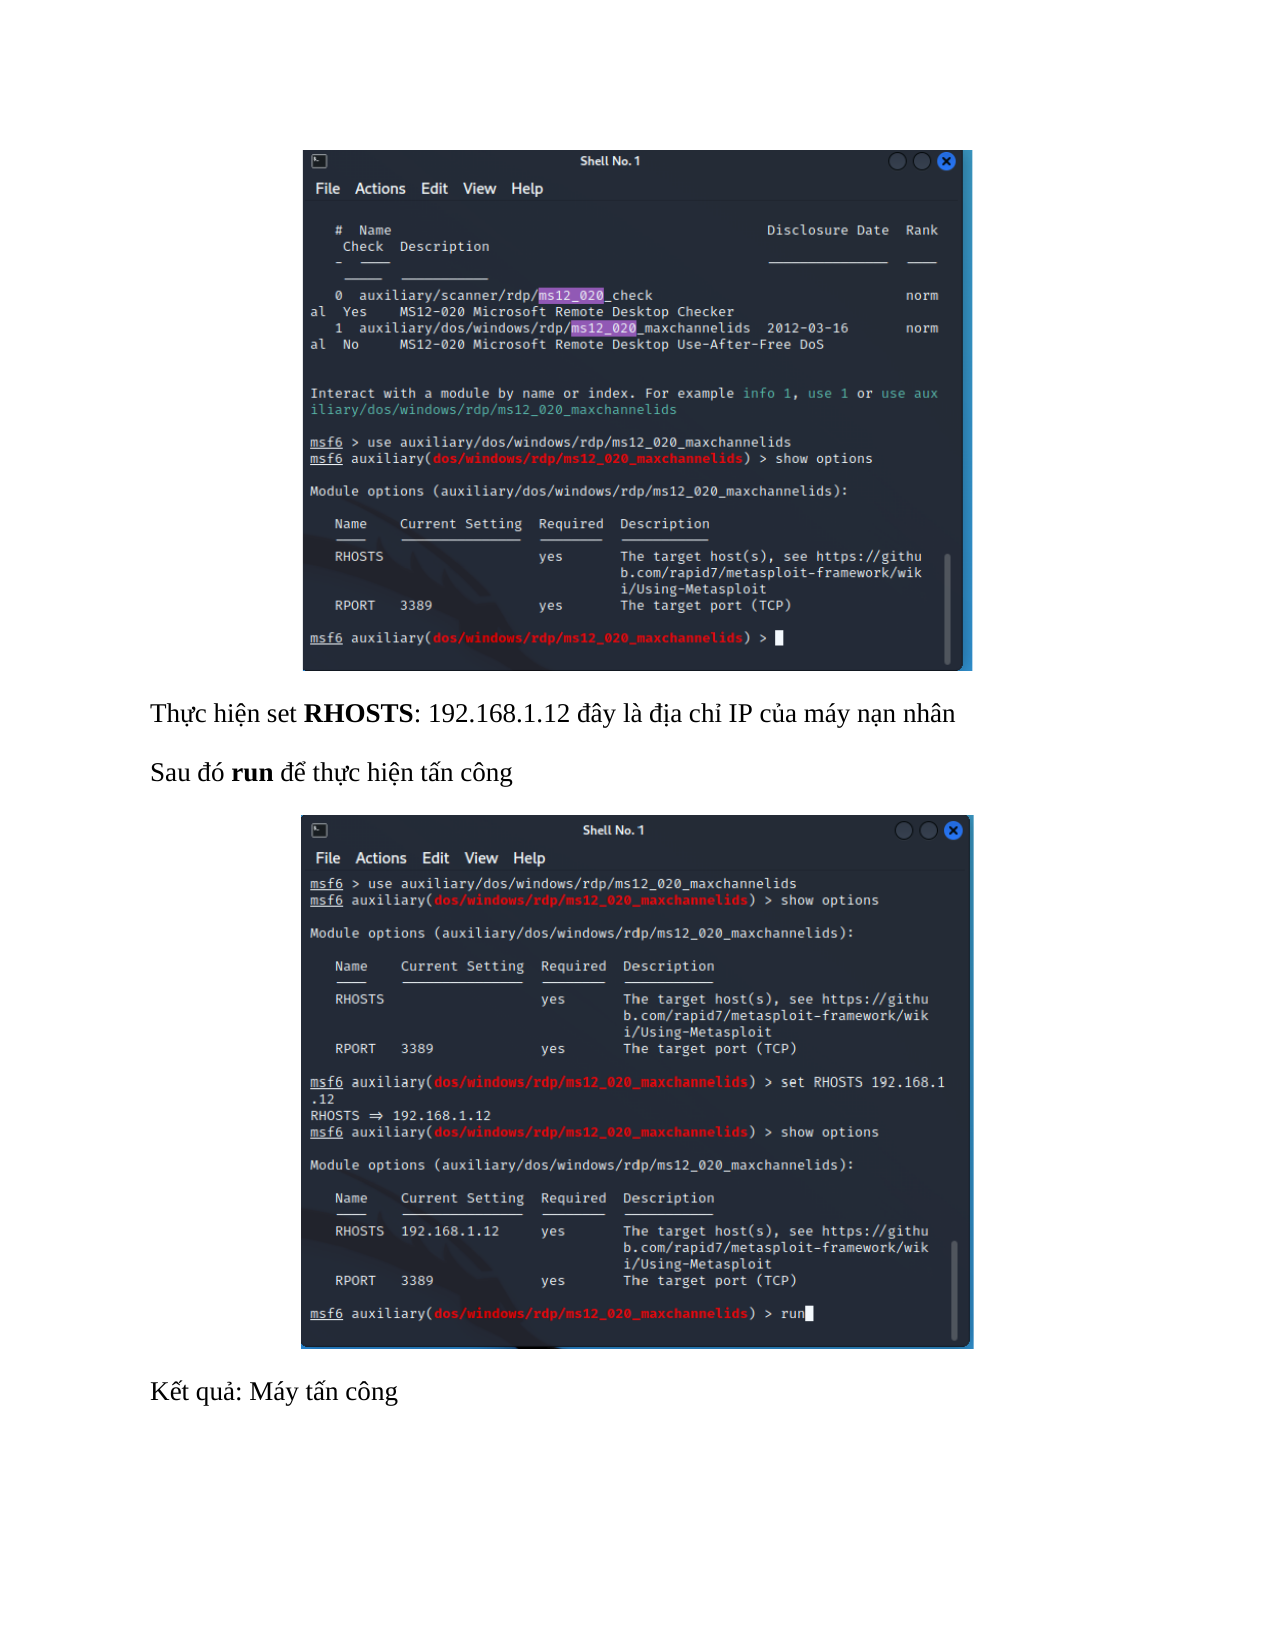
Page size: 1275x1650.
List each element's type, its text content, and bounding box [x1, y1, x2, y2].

picture [302, 150, 973, 671]
picture [301, 815, 974, 1349]
text Thực hiện set RHOSTS: 192.168.1.12 đây là địa chỉ IP của máy nạn nhân [150, 697, 1125, 728]
text Kết quả: Máy tấn công [150, 1375, 1125, 1406]
text Sau đó run để thực hiện tấn công [150, 757, 1125, 788]
